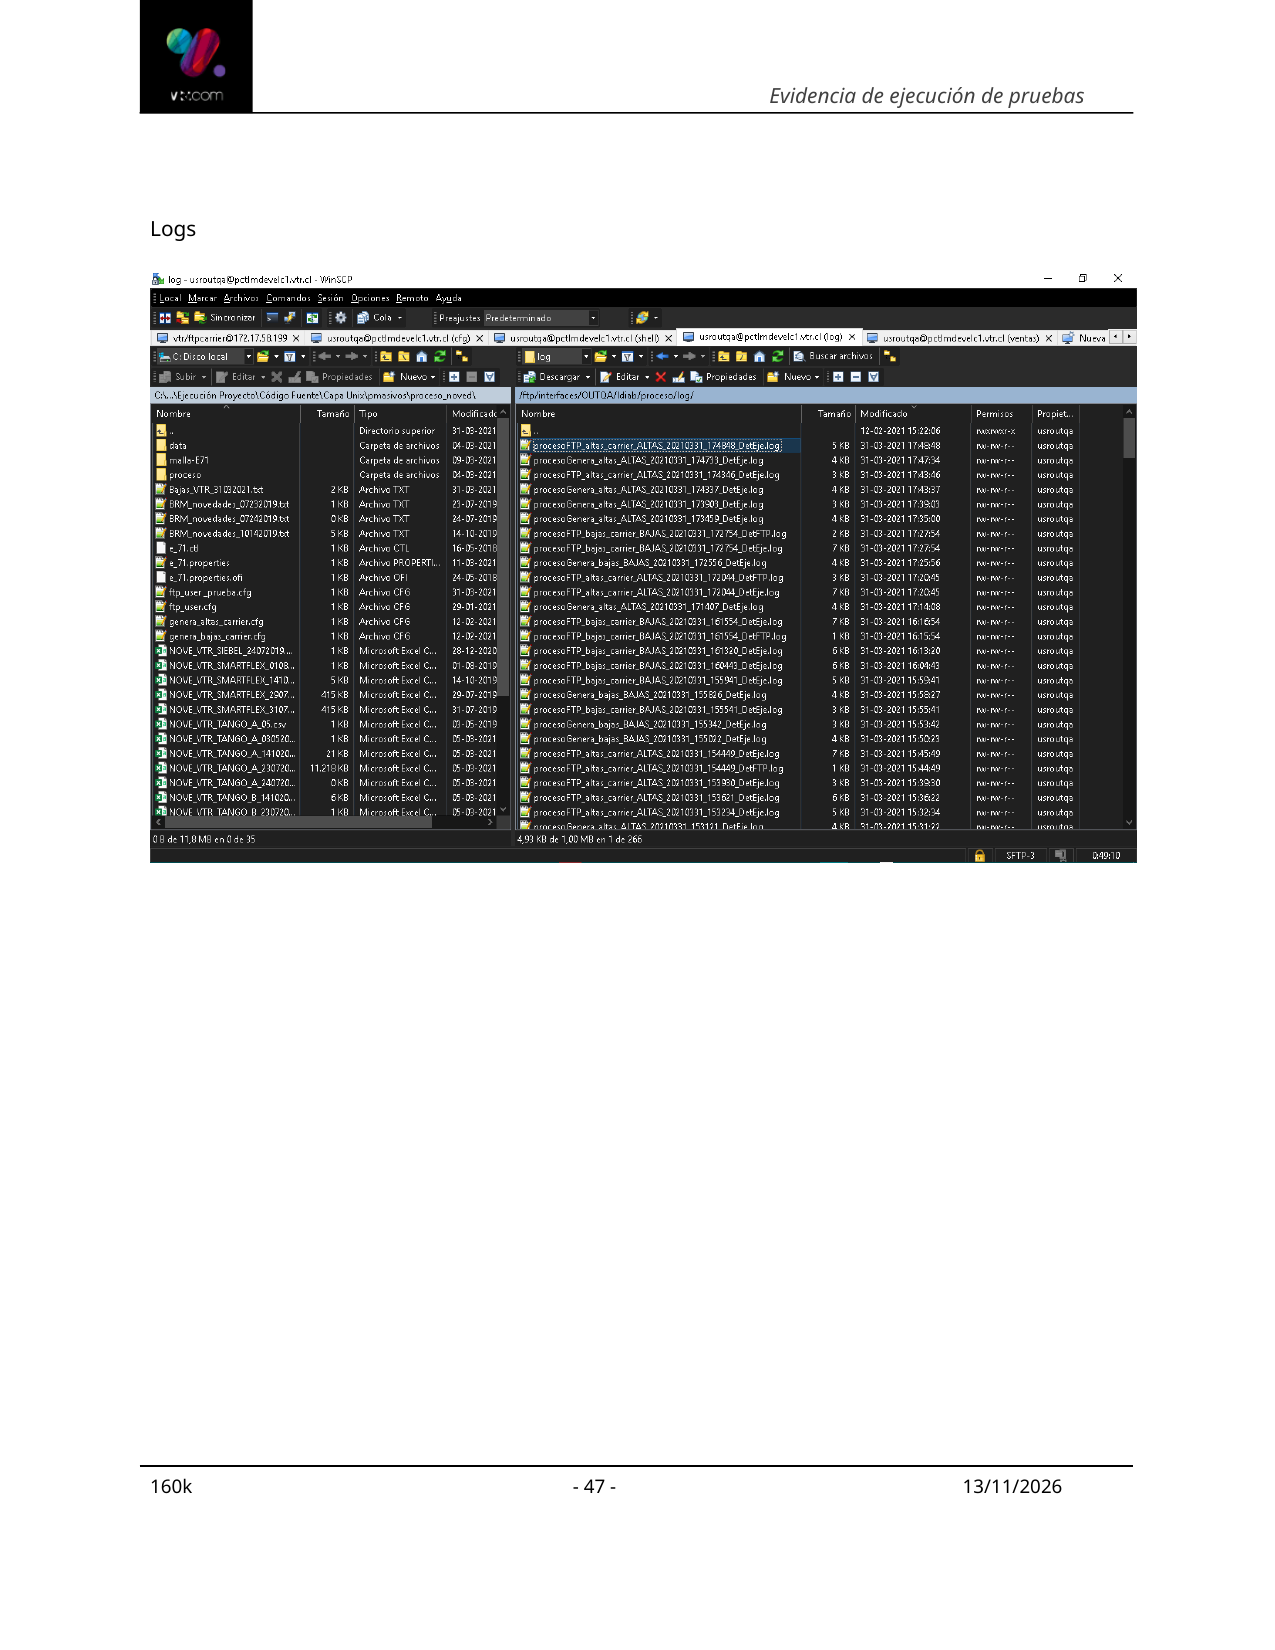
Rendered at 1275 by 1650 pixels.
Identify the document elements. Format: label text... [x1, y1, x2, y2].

picture [150, 270, 1137, 863]
picture [166, 28, 226, 101]
text Logs [150, 214, 1137, 242]
